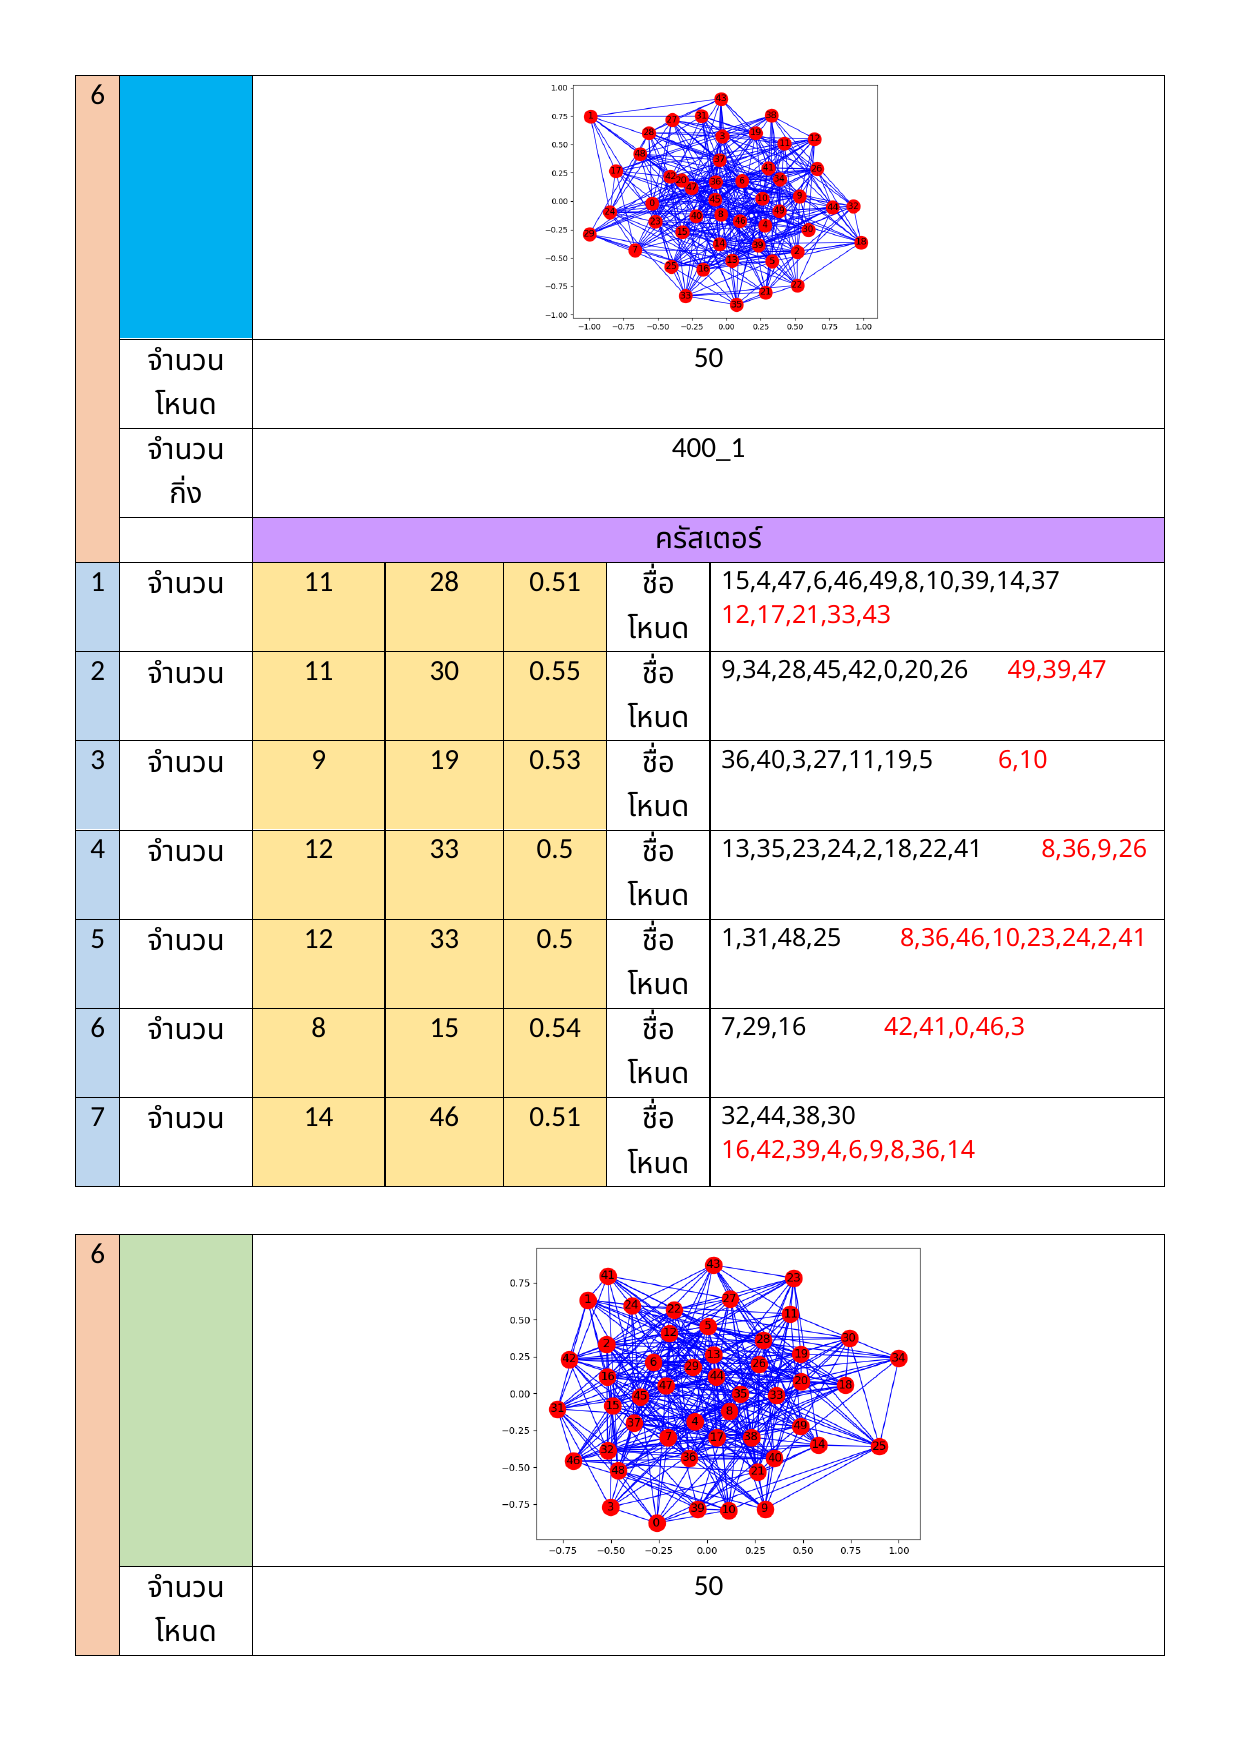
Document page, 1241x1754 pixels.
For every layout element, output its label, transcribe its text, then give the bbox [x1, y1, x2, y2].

table_header [120, 76, 252, 338]
table_cell จำนวน [120, 920, 252, 1008]
table_cell 28 [386, 563, 503, 651]
table_cell จำนวน [120, 652, 252, 740]
table_header [120, 1235, 252, 1566]
table_cell 0.5 [504, 920, 606, 1008]
table_cell จำนวนกิ่ง [120, 429, 252, 517]
table_cell 0.54 [504, 1009, 606, 1097]
table_cell จำนวนโหนด [120, 340, 252, 428]
table_cell จำนวน [120, 563, 252, 651]
table_header [932, 1235, 1164, 1566]
picture [536, 76, 887, 339]
table_cell ชื่อโหนด [607, 1098, 709, 1186]
table_cell 50 [253, 340, 1164, 428]
table_cell ชื่อโหนด [607, 563, 709, 651]
table_cell 32,44,38,30 16,42,39,4,6,9,8,36,14 [711, 1098, 1164, 1186]
table_cell ชื่อโหนด [607, 831, 709, 919]
table_cell 8 [253, 1009, 384, 1097]
table_header [253, 76, 536, 338]
table_cell ชื่อโหนด [607, 920, 709, 1008]
table_cell 33 [386, 831, 503, 919]
table_cell 11 [253, 563, 384, 651]
table_cell 36,40,3,27,11,19,5 6,10 [711, 741, 1164, 829]
table_header [253, 1235, 490, 1566]
table_cell 0.55 [504, 652, 606, 740]
table_cell 3 [76, 741, 119, 829]
table_cell 12 [253, 831, 384, 919]
table_header 6 [76, 1235, 119, 1655]
table_cell 9 [253, 741, 384, 829]
table_header [887, 76, 1164, 338]
table_cell 400_1 [253, 429, 1164, 517]
table_cell 19 [386, 741, 503, 829]
table_cell 1 [76, 563, 119, 651]
table_cell ชื่อโหนด [607, 652, 709, 740]
table_cell 0.5 [504, 831, 606, 919]
table_header 6 [76, 76, 119, 562]
table_cell จำนวนโหนด [120, 1567, 252, 1655]
table_cell ชื่อโหนด [607, 1009, 709, 1097]
table_cell 15 [386, 1009, 503, 1097]
table_cell 0.53 [504, 741, 606, 829]
table_cell จำนวน [120, 1098, 252, 1186]
table_cell 9,34,28,45,42,0,20,26 49,39,47 [711, 652, 1164, 740]
table_cell 7,29,16 42,41,0,46,3 [711, 1009, 1164, 1097]
table_cell 14 [253, 1098, 384, 1186]
table_cell 0.51 [504, 1098, 606, 1186]
table_cell 1,31,48,25 8,36,46,10,23,24,2,41 [711, 920, 1164, 1008]
table_cell จำนวน [120, 741, 252, 829]
table_cell 6 [76, 1009, 119, 1097]
table_cell 0.51 [504, 563, 606, 651]
table_cell 7 [76, 1098, 119, 1186]
table_cell 15,4,47,6,46,49,8,10,39,14,37 12,17,21,33,43 [711, 563, 1164, 651]
table_cell ชื่อโหนด [607, 741, 709, 829]
table_cell ครัสเตอร์ [253, 518, 1164, 562]
table_cell 46 [386, 1098, 503, 1186]
table_cell 50 [253, 1567, 1164, 1655]
table_cell จำนวน [120, 1009, 252, 1097]
table_cell 4 [76, 831, 119, 919]
table_cell 30 [386, 652, 503, 740]
picture [490, 1235, 932, 1566]
table_cell 11 [253, 652, 384, 740]
table_cell 33 [386, 920, 503, 1008]
table_cell 5 [76, 920, 119, 1008]
table_cell จำนวน [120, 831, 252, 919]
table_cell [120, 518, 252, 562]
table_cell 12 [253, 920, 384, 1008]
table_cell 2 [76, 652, 119, 740]
table_cell 13,35,23,24,2,18,22,41 8,36,9,26 [711, 831, 1164, 919]
